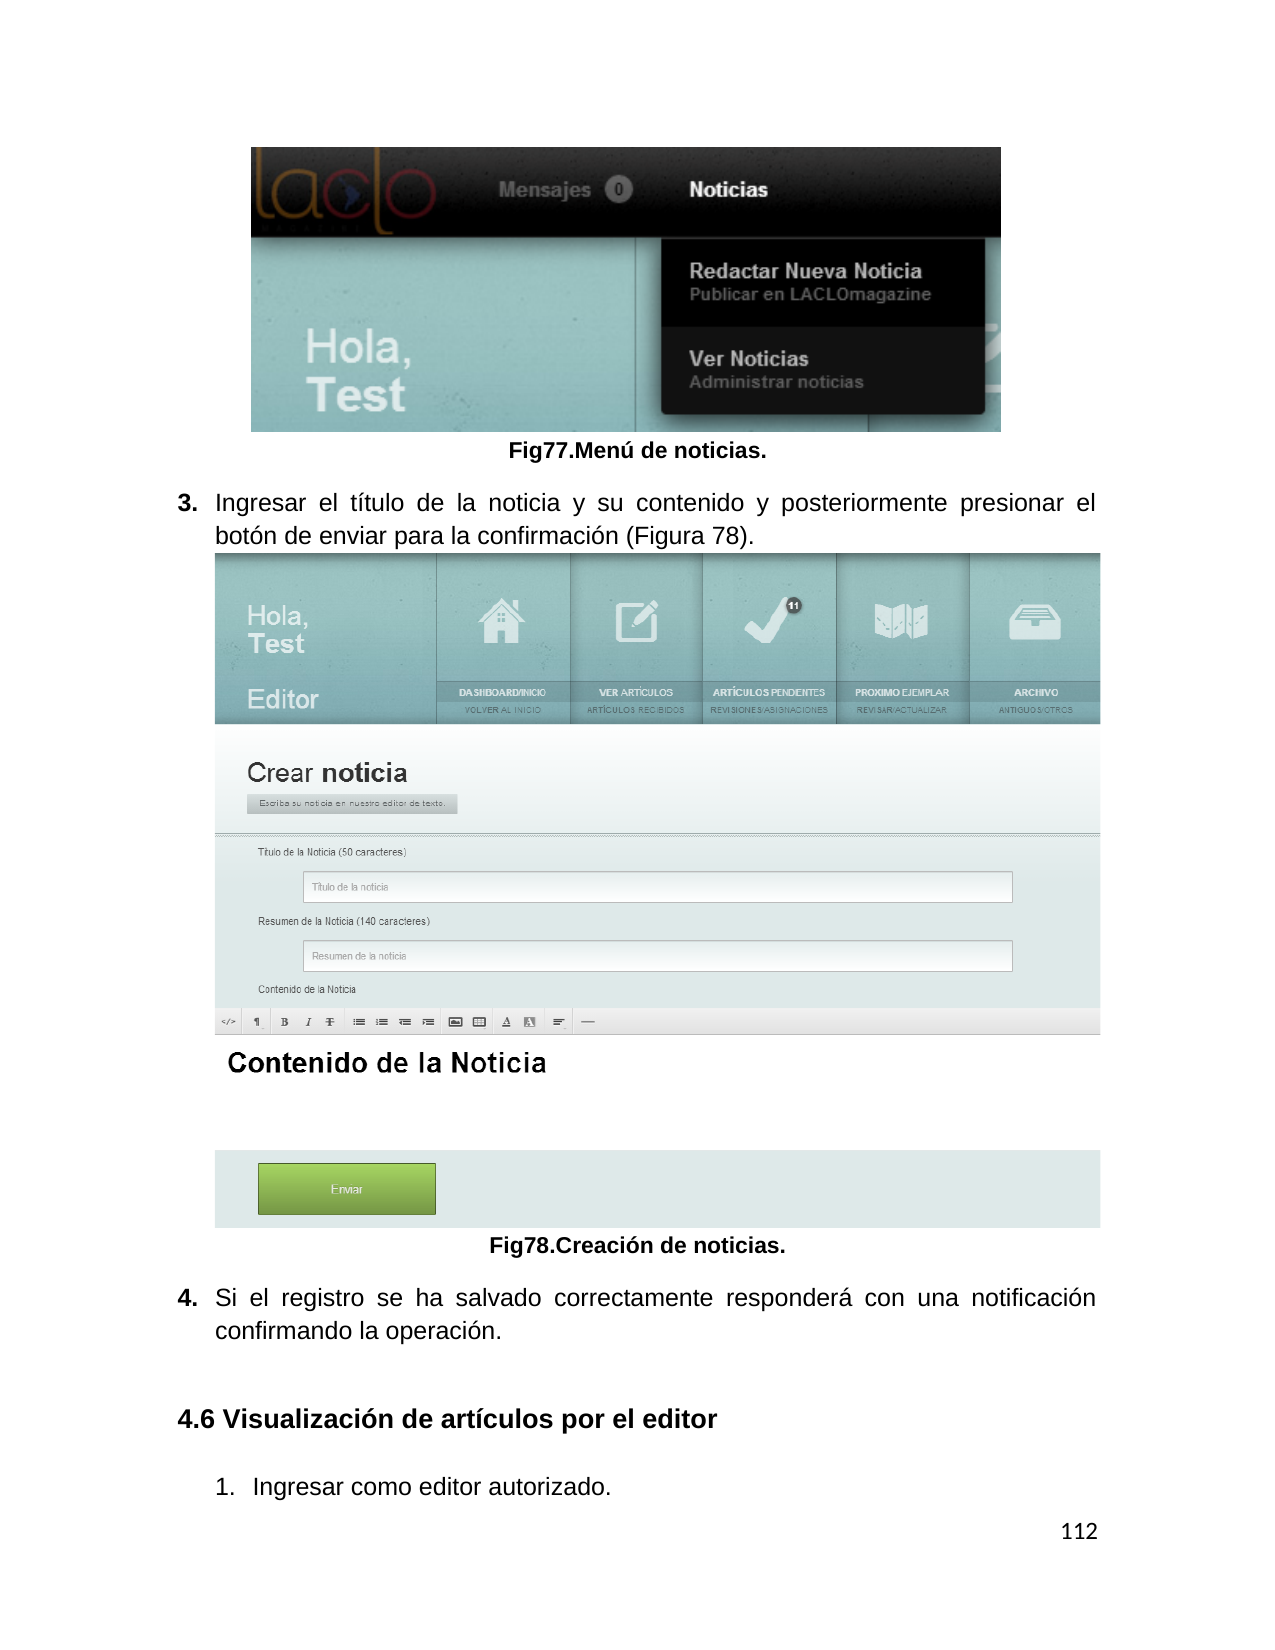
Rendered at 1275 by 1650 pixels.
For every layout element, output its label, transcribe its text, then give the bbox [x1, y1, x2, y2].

subtitle 4.6 Visualización de artículos por el editor [177, 1403, 1098, 1434]
list Si el registro se ha salvado correctamente responderá con una notificación confirmando la operación. [177, 1283, 1098, 1344]
list Ingresar como editor autorizado. [215, 1472, 1098, 1500]
text Fig77.Menú de noticias. [177, 437, 1098, 463]
picture [214, 553, 1101, 1228]
list Ingresar el título de la noticia y su contenido y posteriormente presionar el botón de enviar para la confirmación (Figura 78). [177, 488, 1098, 549]
picture [251, 147, 1001, 432]
text Fig78.Creación de noticias. [177, 1232, 1098, 1258]
